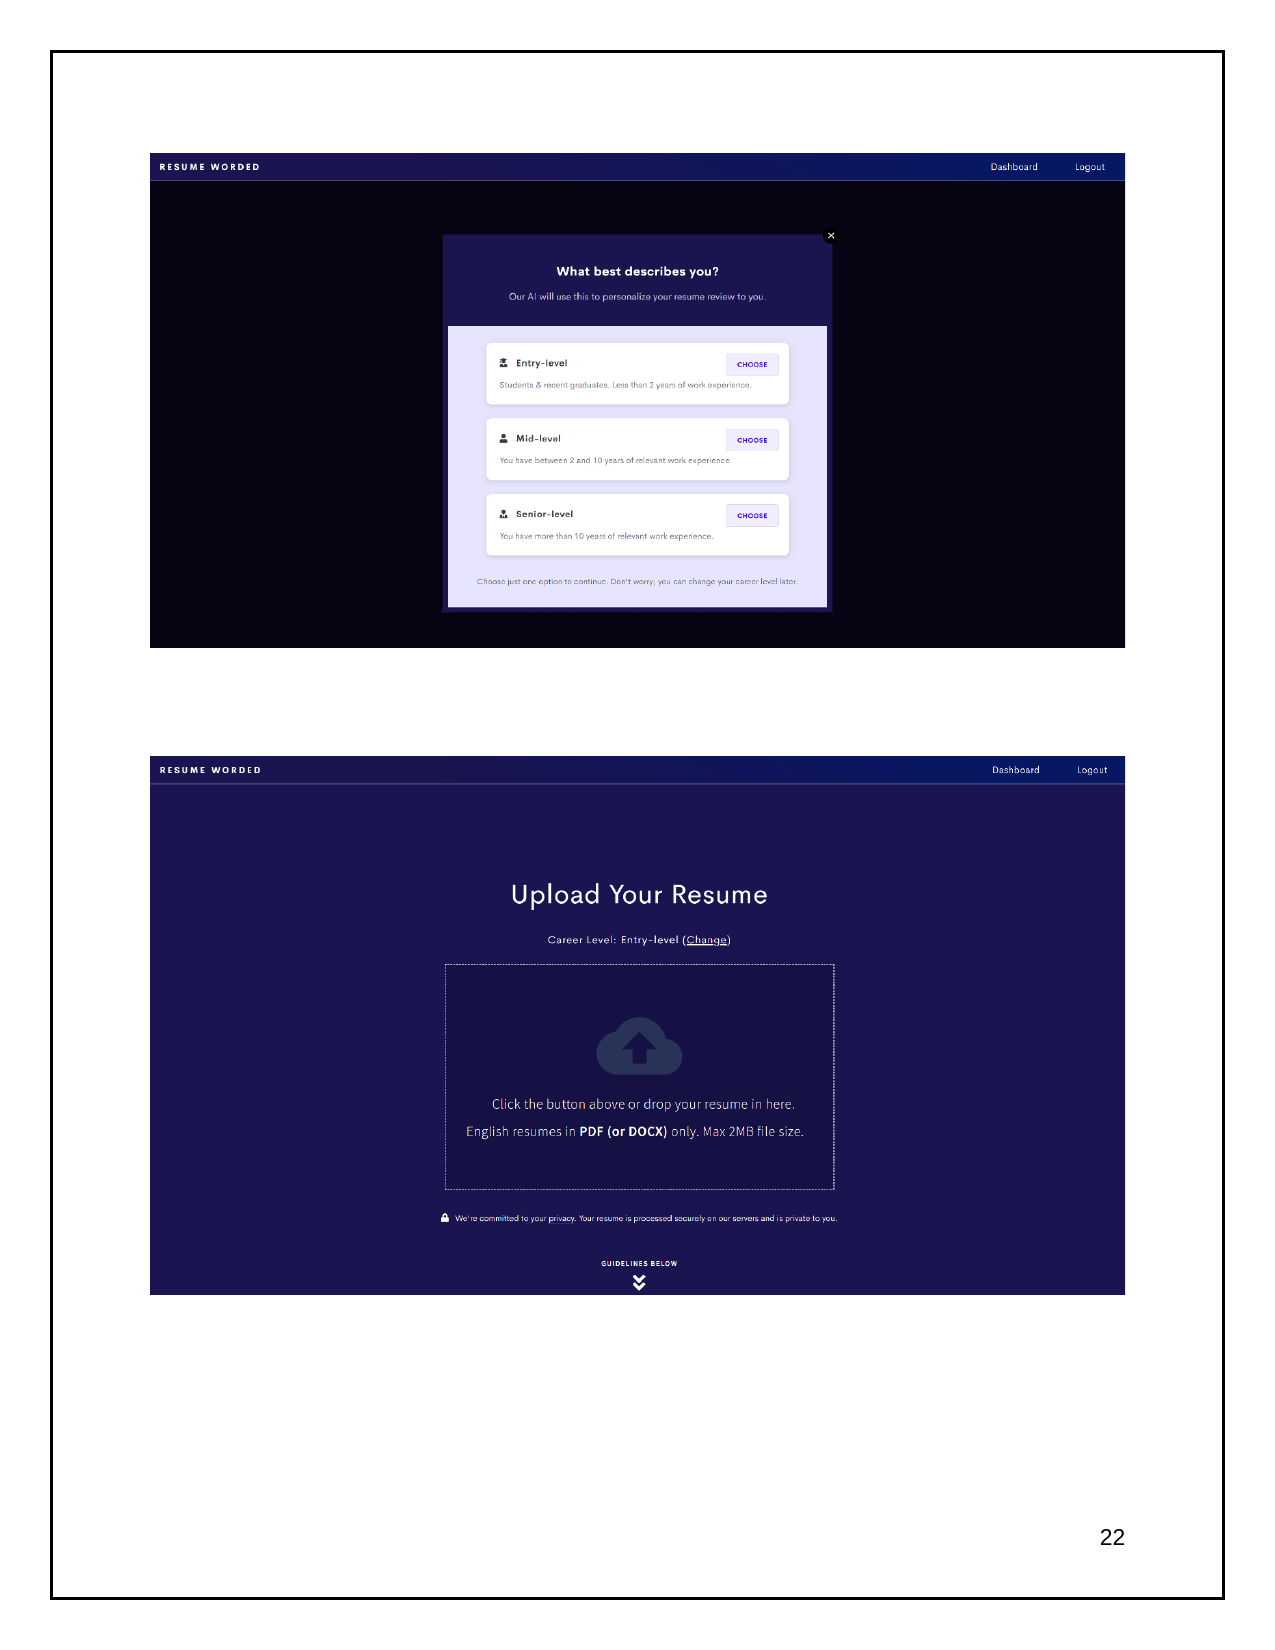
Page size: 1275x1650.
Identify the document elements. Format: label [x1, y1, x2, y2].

picture [150, 153, 1125, 648]
picture [150, 756, 1125, 1295]
